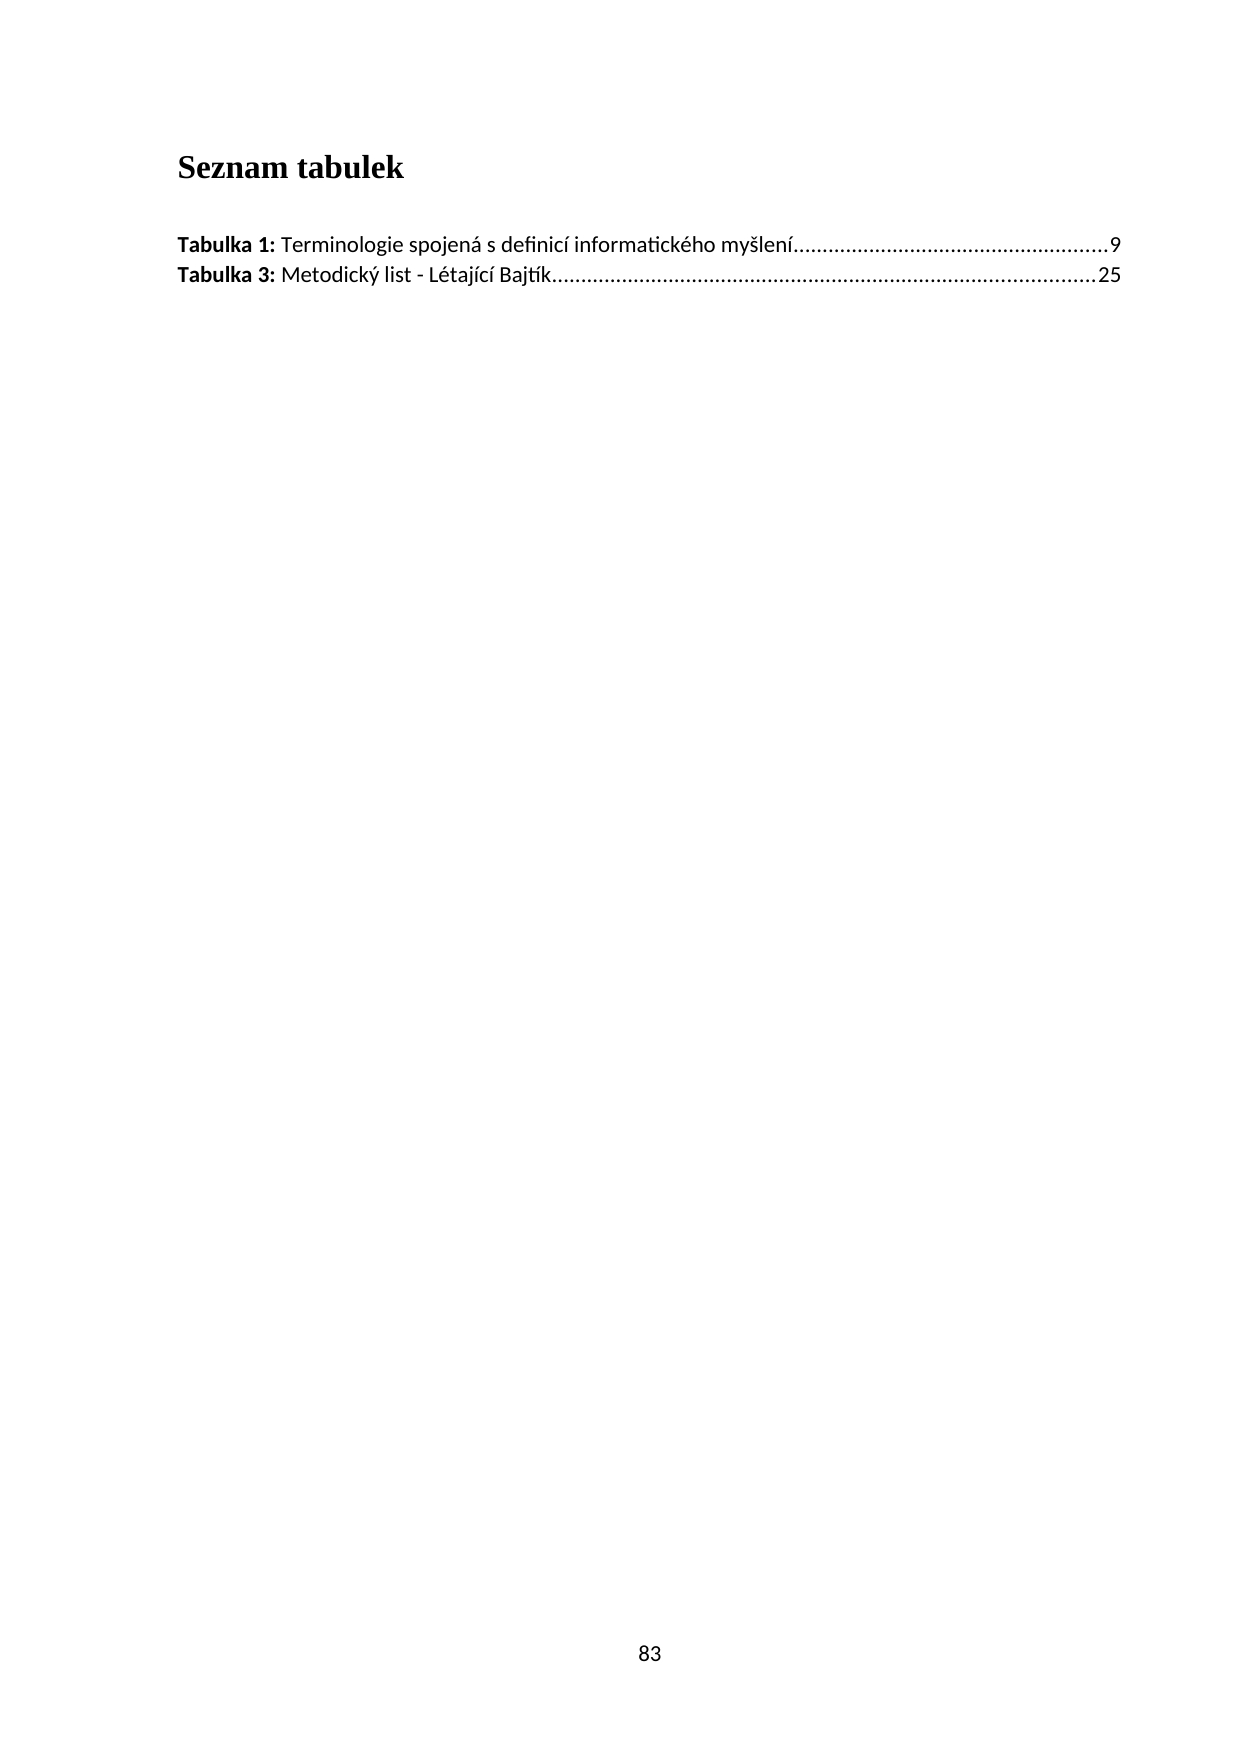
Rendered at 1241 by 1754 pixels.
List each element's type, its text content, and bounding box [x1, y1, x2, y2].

text Tabulka 1: Terminologie spojená s definicí informatického myšlení 9 [177, 230, 1122, 258]
text Seznam tabulek [177, 148, 1122, 186]
text Tabulka 3: Metodický list - Létající Bajtík 25 [177, 260, 1122, 288]
